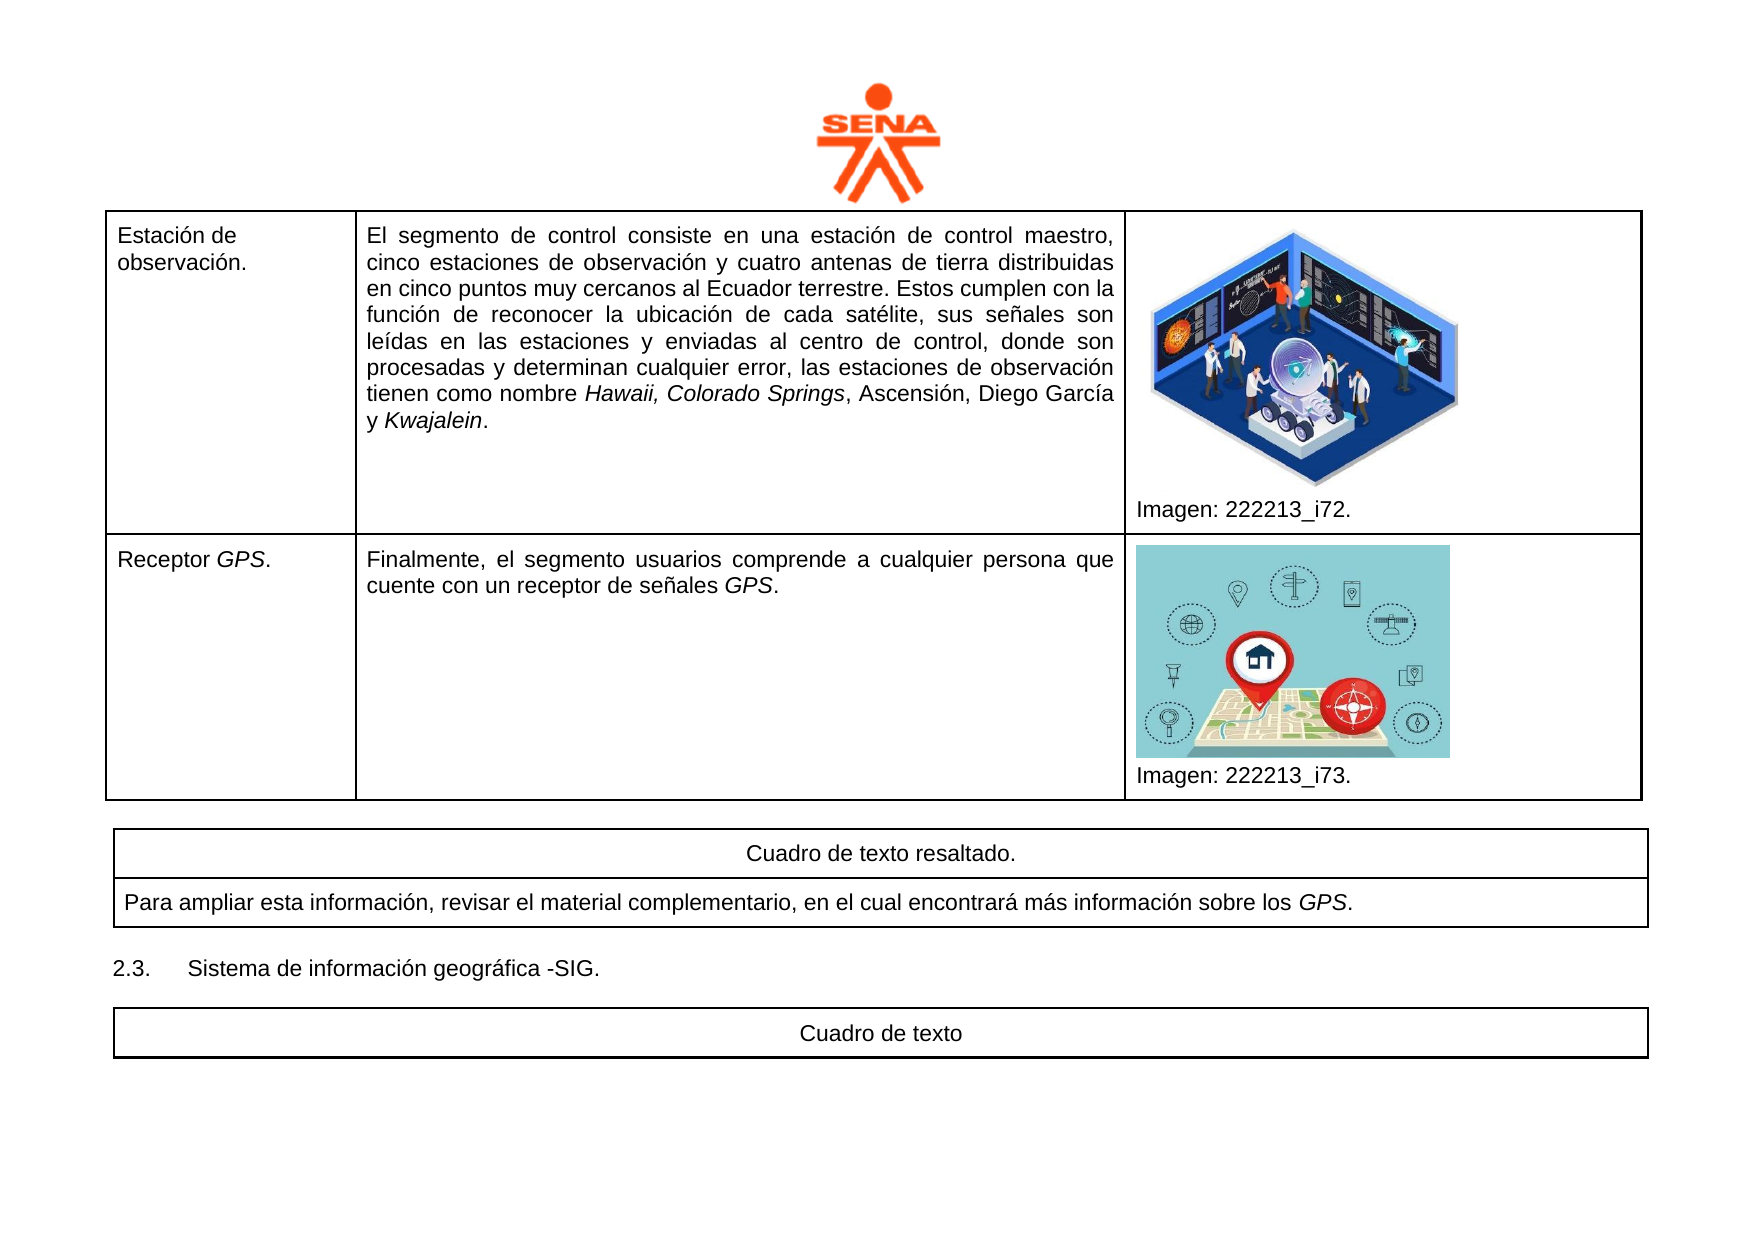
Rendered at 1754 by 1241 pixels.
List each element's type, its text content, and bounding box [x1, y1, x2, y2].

table_cell Estación de observación. [107, 212, 355, 533]
table_cell Imagen: 222213_i72. [1126, 212, 1640, 533]
table_cell Imagen: 222213_i73. [1126, 535, 1640, 799]
picture [805, 75, 949, 210]
list Sistema de información geográfica -SIG. [112, 954, 1641, 981]
table_cell Para ampliar esta información, revisar el material complementario, en el cual encontrará más información sobre los GPS. [115, 879, 1647, 926]
table_header Cuadro de texto resaltado. [115, 830, 1647, 877]
table_cell El segmento de control consiste en una estación de control maestro, cinco estaciones de observación y cuatro antenas de tierra distribuidas en cinco puntos muy cercanos al Ecuador terrestre. Estos cumplen con la función de reconocer la ubicación de cada satélite, sus señales son leídas en las estaciones y enviadas al centro de control, donde son procesadas y determinan cualquier error, las estaciones de observación tienen como nombre Hawaii, Colorado Springs, Ascensión, Diego García y Kwajalein. [357, 212, 1124, 533]
table_header Cuadro de texto [115, 1009, 1647, 1056]
picture [1136, 545, 1450, 758]
table_cell Receptor GPS. [107, 535, 355, 799]
picture [1142, 222, 1466, 492]
table_cell Finalmente, el segmento usuarios comprende a cualquier persona que cuente con un receptor de señales GPS. [357, 535, 1124, 799]
